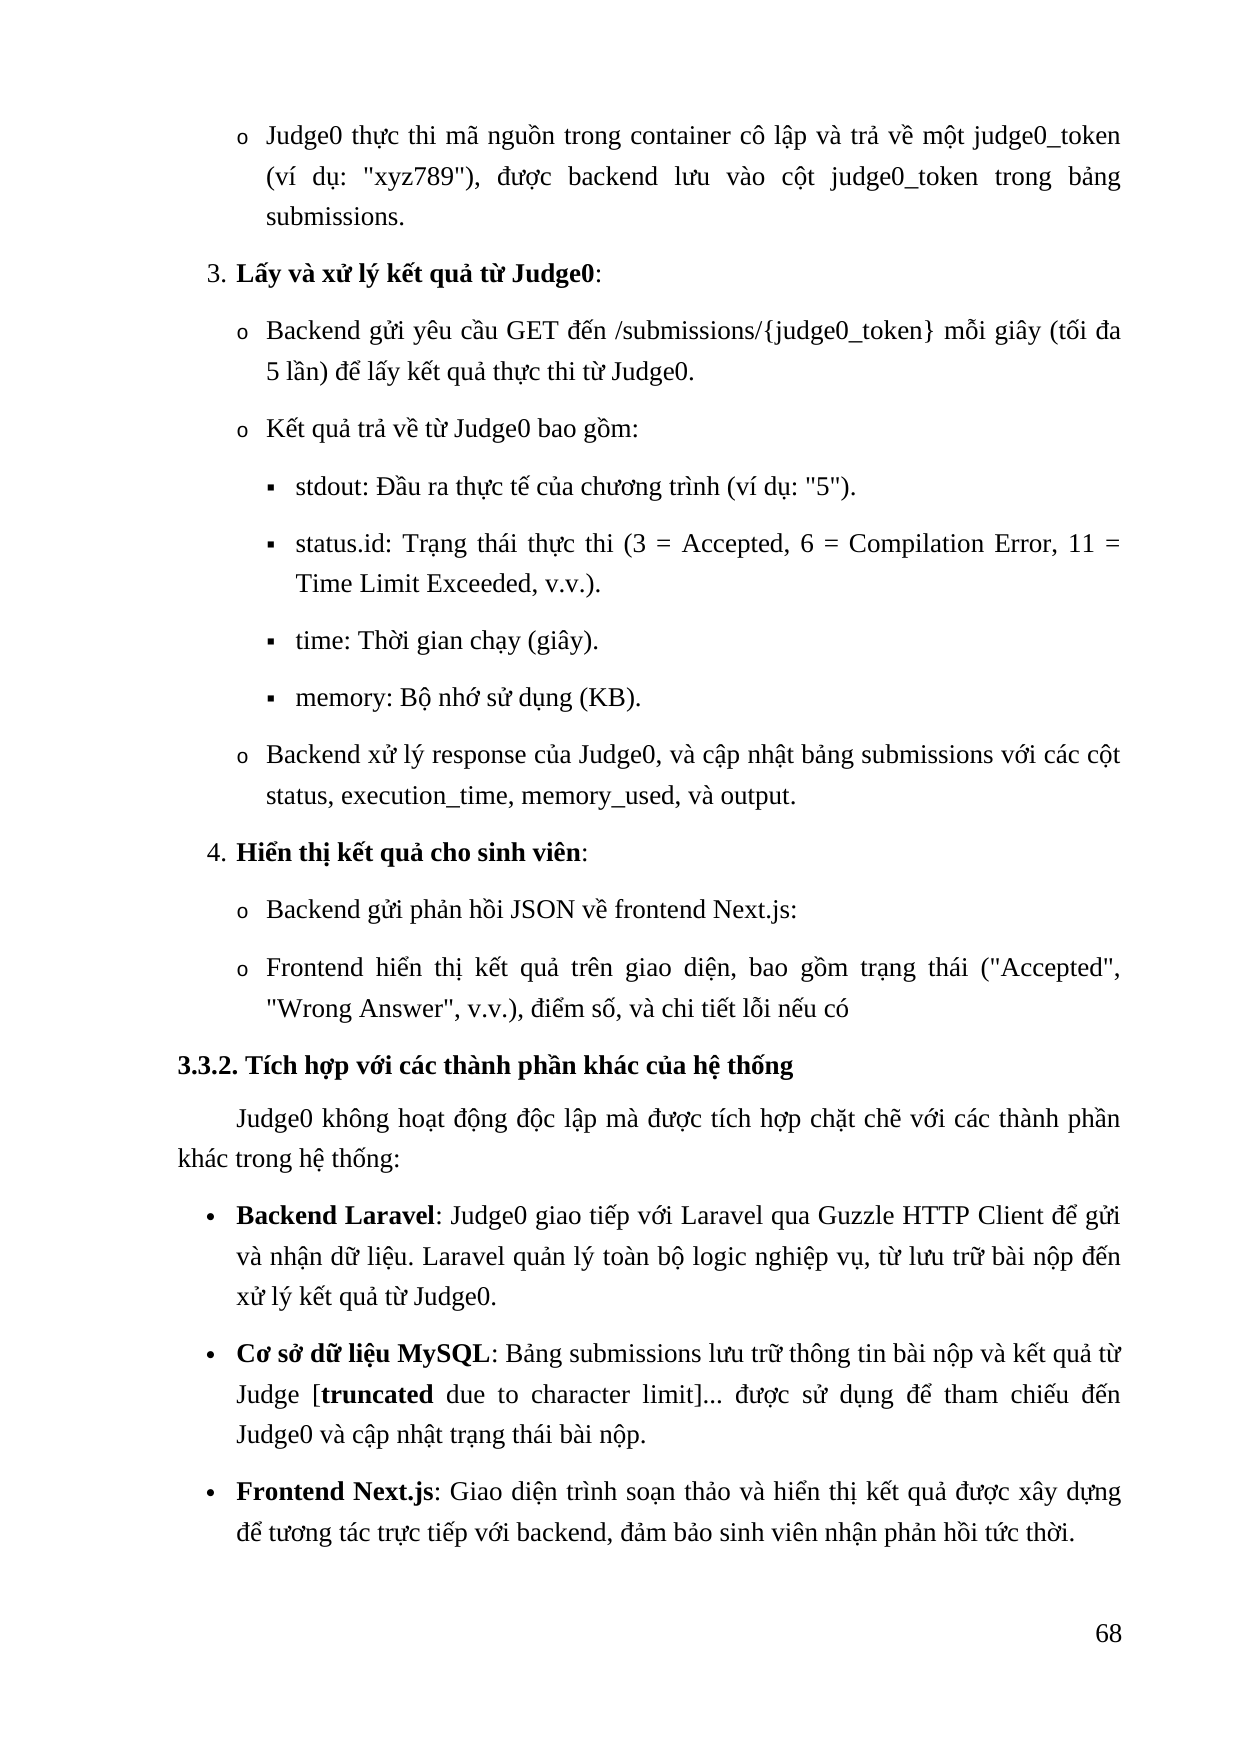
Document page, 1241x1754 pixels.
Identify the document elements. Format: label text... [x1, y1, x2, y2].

list Cơ sở dữ liệu MySQL: Bảng submissions lưu trữ thông tin bài nộp và kết quả từ Judge [truncated due to character limit]... được sử dụng để tham chiếu đến Judge0 và cập nhật trạng thái bài nộp. [207, 1337, 1122, 1449]
list Backend gửi phản hồi JSON về frontend Next.js: [236, 893, 1122, 925]
list Frontend hiển thị kết quả trên giao diện, bao gồm trạng thái ("Accepted", "Wrong Answer", v.v.), điểm số, và chi tiết lỗi nếu có [236, 951, 1122, 1023]
list Backend gửi yêu cầu GET đến /submissions/{judge0_token} mỗi giây (tối đa 5 lần) để lấy kết quả thực thi từ Judge0. [236, 314, 1122, 386]
list memory: Bộ nhớ sử dụng (KB). [266, 681, 1122, 712]
list stdout: Đầu ra thực tế của chương trình (ví dụ: "5"). [266, 470, 1122, 501]
list time: Thời gian chạy (giây). [266, 624, 1122, 655]
list Hiển thị kết quả cho sinh viên: [207, 836, 1122, 867]
text Judge0 không hoạt động độc lập mà được tích hợp chặt chẽ với các thành phần khác trong hệ thống: [177, 1102, 1122, 1173]
subtitle 3.3.2. Tích hợp với các thành phần khác của hệ thống [177, 1049, 1122, 1080]
list Judge0 thực thi mã nguồn trong container cô lập và trả về một judge0_token (ví dụ: "xyz789"), được backend lưu vào cột judge0_token trong bảng submissions. [236, 119, 1122, 231]
list Backend xử lý response của Judge0, và cập nhật bảng submissions với các cột status, execution_time, memory_used, và output. [236, 738, 1122, 810]
list Backend Laravel: Judge0 giao tiếp với Laravel qua Guzzle HTTP Client để gửi và nhận dữ liệu. Laravel quản lý toàn bộ logic nghiệp vụ, từ lưu trữ bài nộp đến xử lý kết quả từ Judge0. [207, 1199, 1122, 1311]
list Frontend Next.js: Giao diện trình soạn thảo và hiển thị kết quả được xây dựng để tương tác trực tiếp với backend, đảm bảo sinh viên nhận phản hồi tức thời. [207, 1475, 1122, 1547]
list Kết quả trả về từ Judge0 bao gồm: [236, 412, 1122, 444]
list status.id: Trạng thái thực thi (3 = Accepted, 6 = Compilation Error, 11 = Time Limit Exceeded, v.v.). [266, 527, 1122, 598]
list Lấy và xử lý kết quả từ Judge0: [207, 257, 1122, 288]
